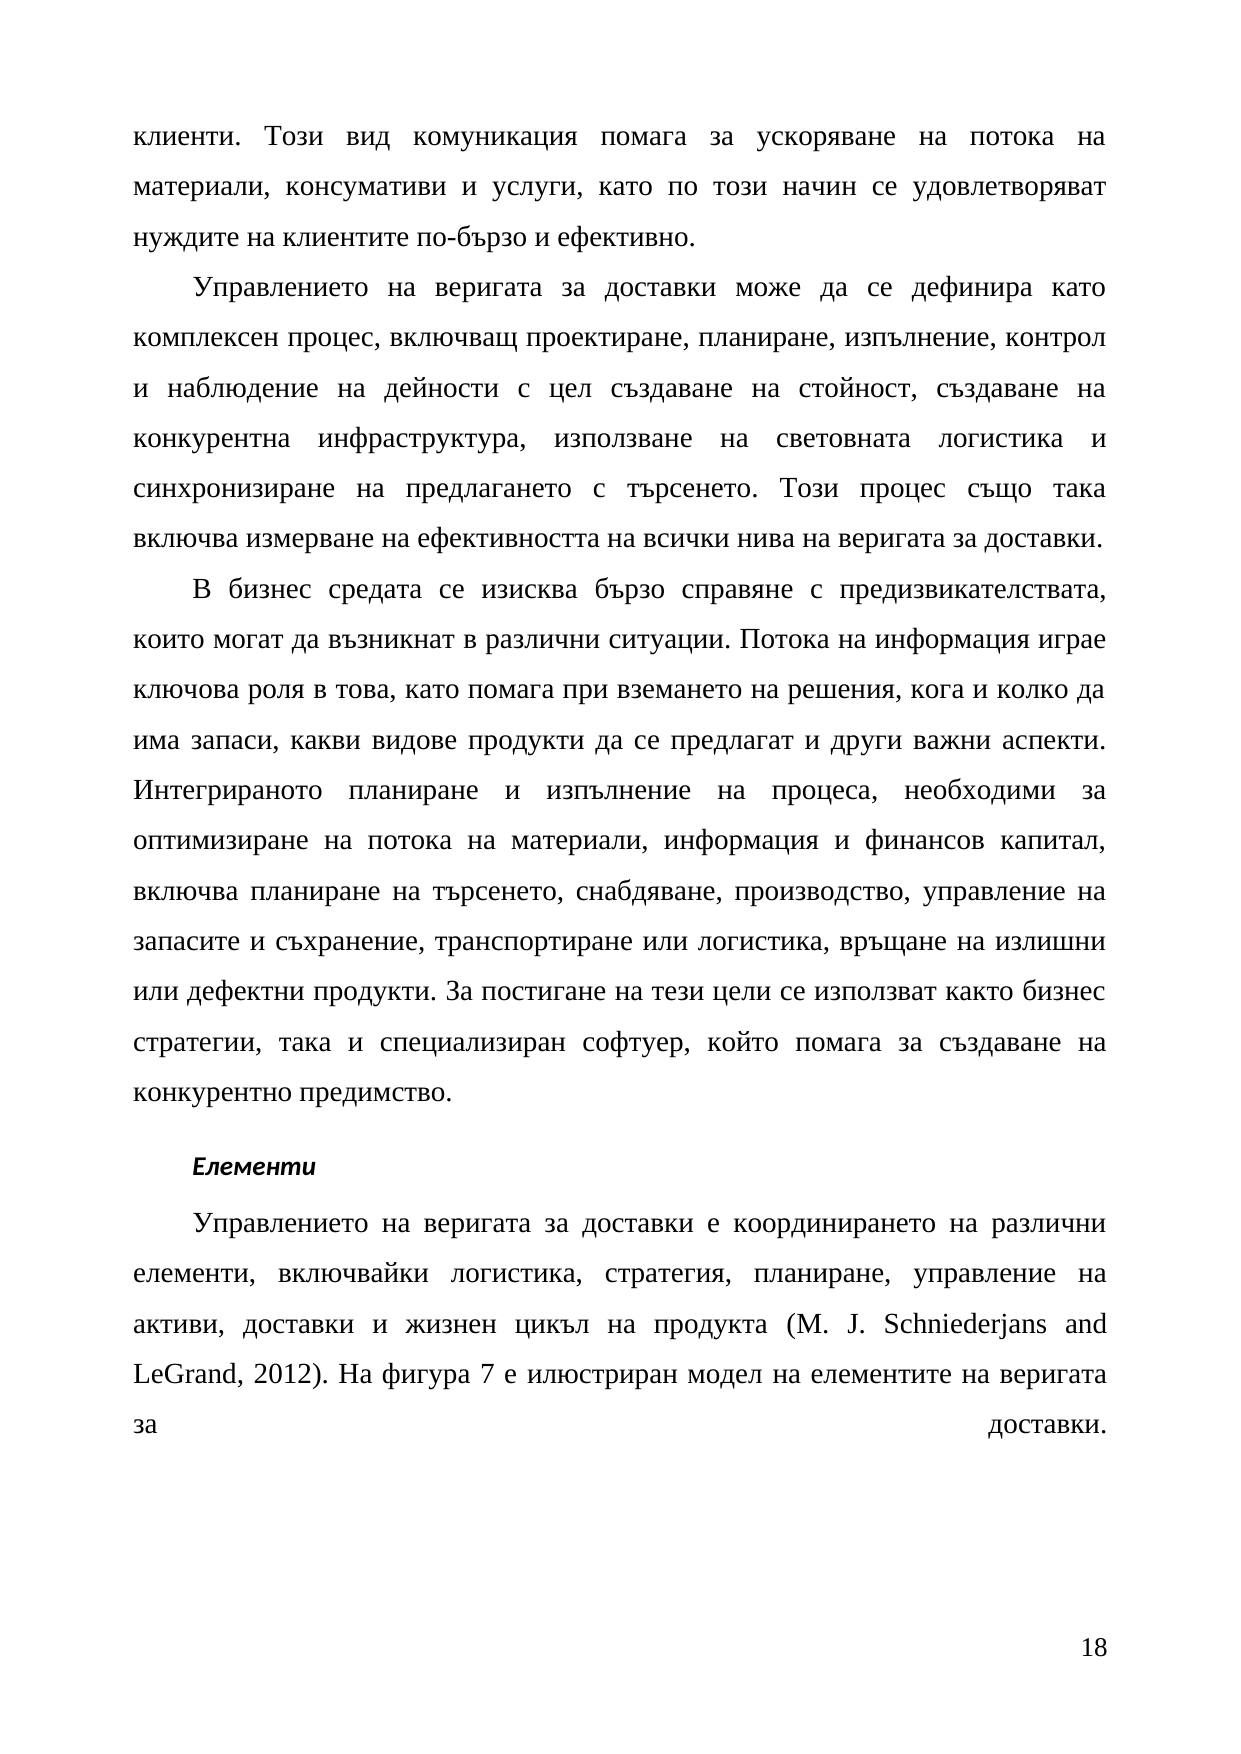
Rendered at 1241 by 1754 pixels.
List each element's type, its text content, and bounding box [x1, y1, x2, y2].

text Управлението на веригата за доставки е координирането на различни елементи, включвайки логистика, стратегия, планиране, управление на активи, доставки и жизнен цикъл на продукта (M. J. Schniederjans and LeGrand, 2012). На фигура 7 е илюстриран модел на елементите на веригата за доставки. [133, 1205, 1107, 1440]
text Управлението на веригата за доставки може да се дефинира като комплексен процес, включващ проектиране, планиране, изпълнение, контрол и наблюдение на дейности с цел създаване на стойност, създаване на конкурентна инфраструктура, използване на световната логистика и синхронизиране на предлагането с търсенето. Този процес също така включва измерване на ефективността на всички нива на веригата за доставки. [133, 269, 1107, 554]
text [133, 118, 1107, 252]
text В бизнес средата се изисква бързо справяне с предизвикателствата, които могат да възникнат в различни ситуации. Потока на информация играе ключова роля в това, като помага при вземането на решения, кога и колко да има запаси, какви видове продукти да се предлагат и други важни аспекти. Интегрираното планиране и изпълнение на процеса, необходими за оптимизиране на потока на материали, информация и финансов капитал, включва планиране на търсенето, снабдяване, производство, управление на запасите и съхранение, транспортиране или логистика, връщане на излишни или дефектни продукти. За постигане на тези цели се използват както бизнес стратегии, така и специализиран софтуер, който помага за създаване на конкурентно предимство. [133, 571, 1107, 1108]
subtitle Елементи [133, 1149, 1107, 1182]
